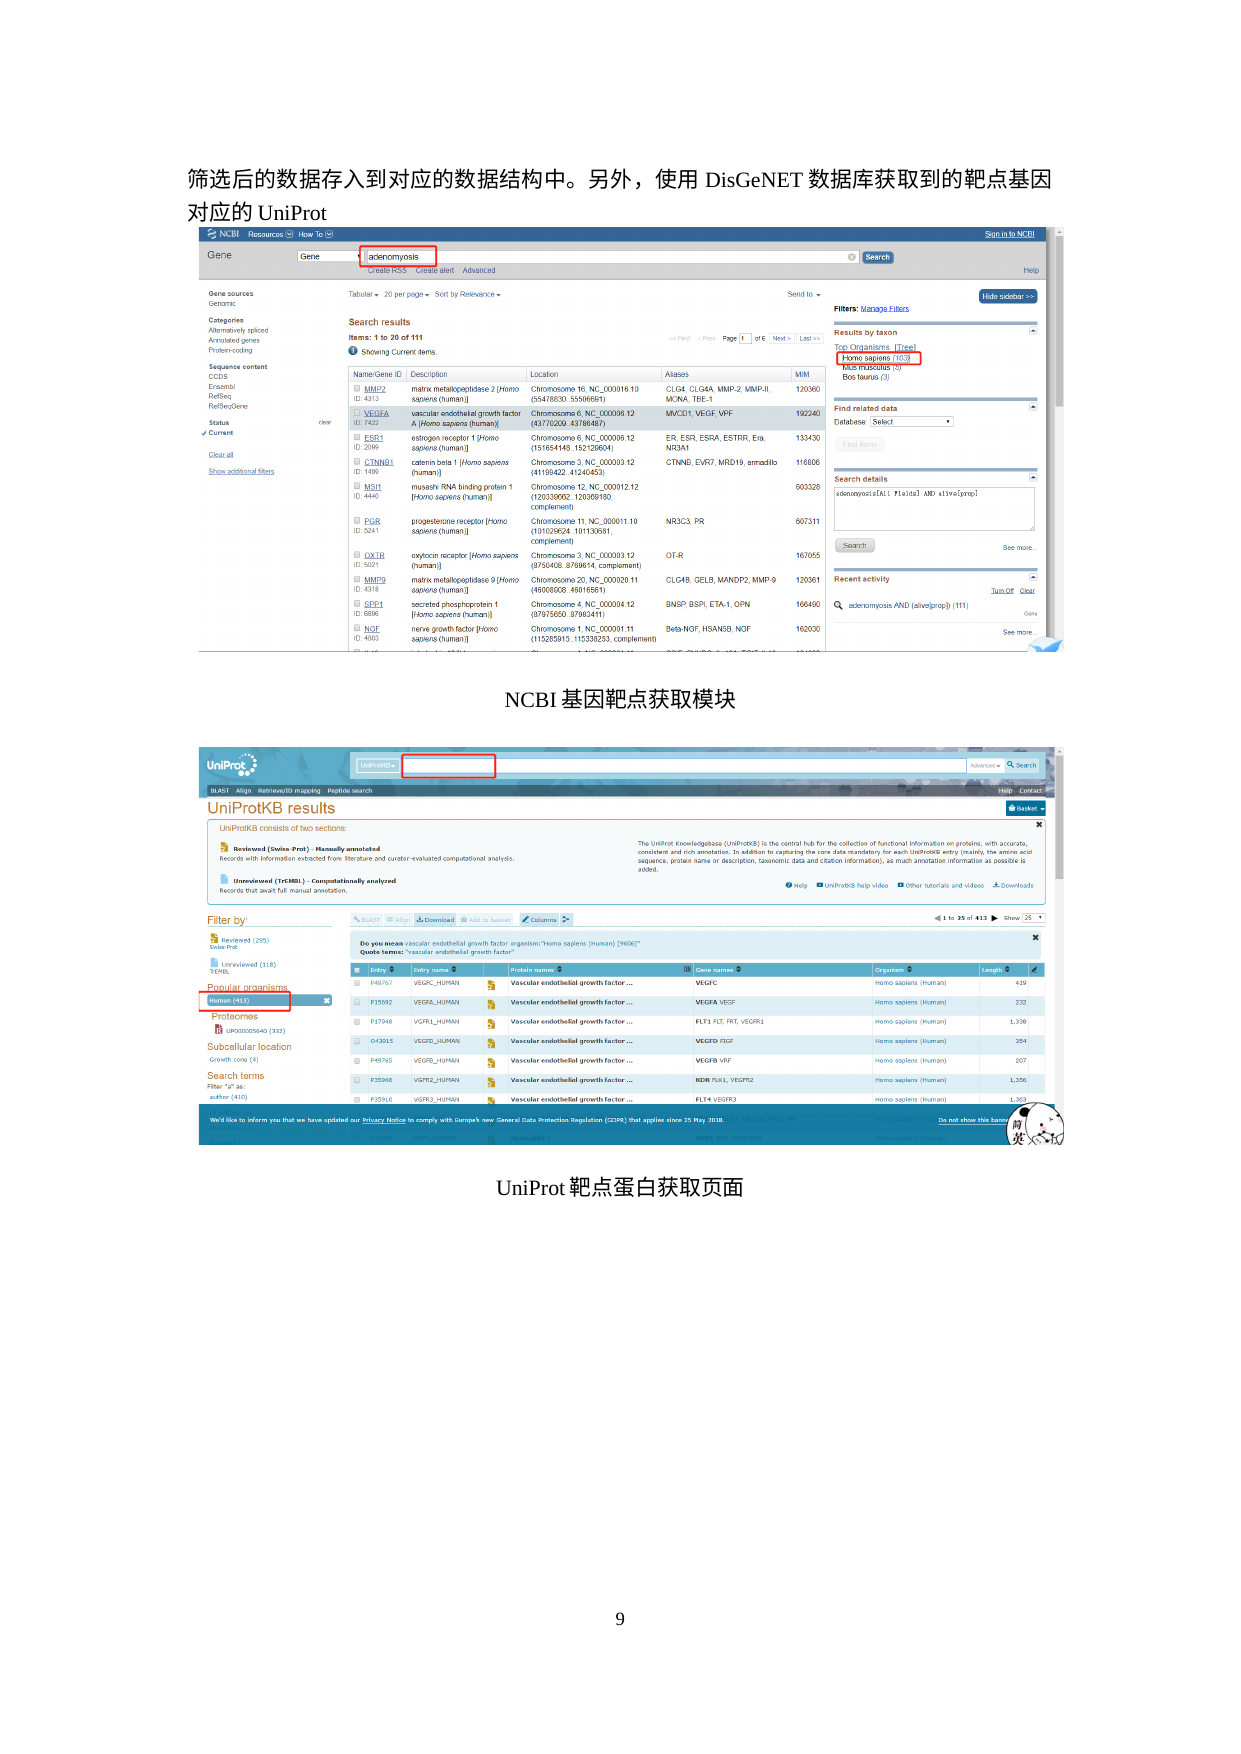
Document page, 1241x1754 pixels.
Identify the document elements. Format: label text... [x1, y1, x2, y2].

picture [198, 227, 1064, 652]
picture [198, 747, 1064, 1145]
table_cell NCBI基因靶点获取模块 [188, 682, 1053, 714]
table_header [188, 747, 1053, 1169]
table_cell UniProt靶点蛋白获取页面 [188, 1170, 1053, 1202]
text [187, 162, 1053, 227]
table_header [188, 227, 1053, 682]
